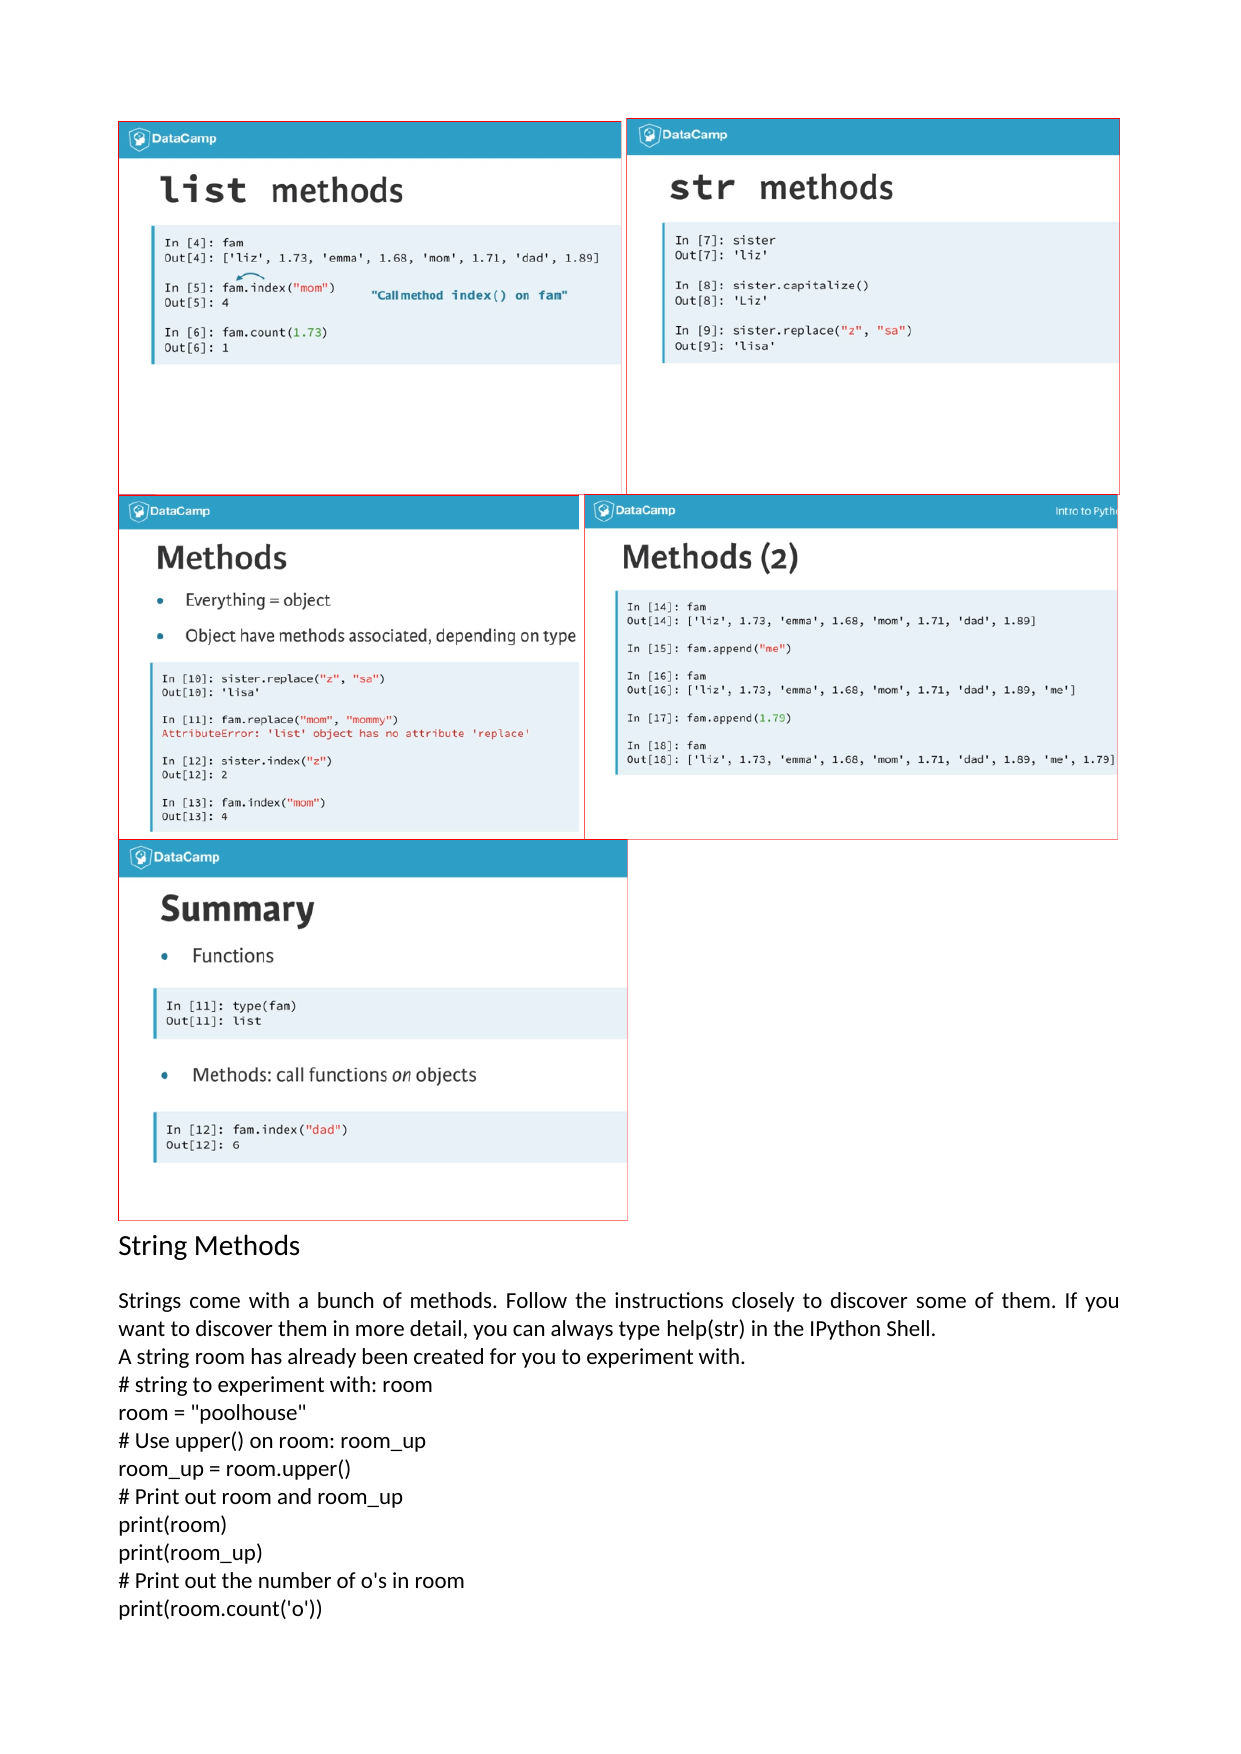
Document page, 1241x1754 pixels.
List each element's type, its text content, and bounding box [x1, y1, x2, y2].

text room = "poolhouse" [118, 1398, 1122, 1426]
text Strings come with a bunch of methods. Follow the instructions closely to discover some of them. If you want to discover them in more detail, you can always type help(str) in the IPython Shell. [118, 1286, 1122, 1342]
text print(room) [118, 1510, 1122, 1538]
text print(room.count('o')) [118, 1594, 1122, 1622]
text # Use upper() on room: room_up [118, 1426, 1122, 1454]
text room_up = room.upper() [118, 1454, 1122, 1482]
text # Print out room and room_up [118, 1482, 1122, 1510]
text print(room_up) [118, 1538, 1122, 1566]
text A string room has already been created for you to experiment with. [118, 1342, 1122, 1370]
subtitle String Methods [118, 1227, 1122, 1262]
picture [118, 118, 1120, 1221]
text # Print out the number of o's in room [118, 1566, 1122, 1594]
text # string to experiment with: room [118, 1370, 1122, 1398]
